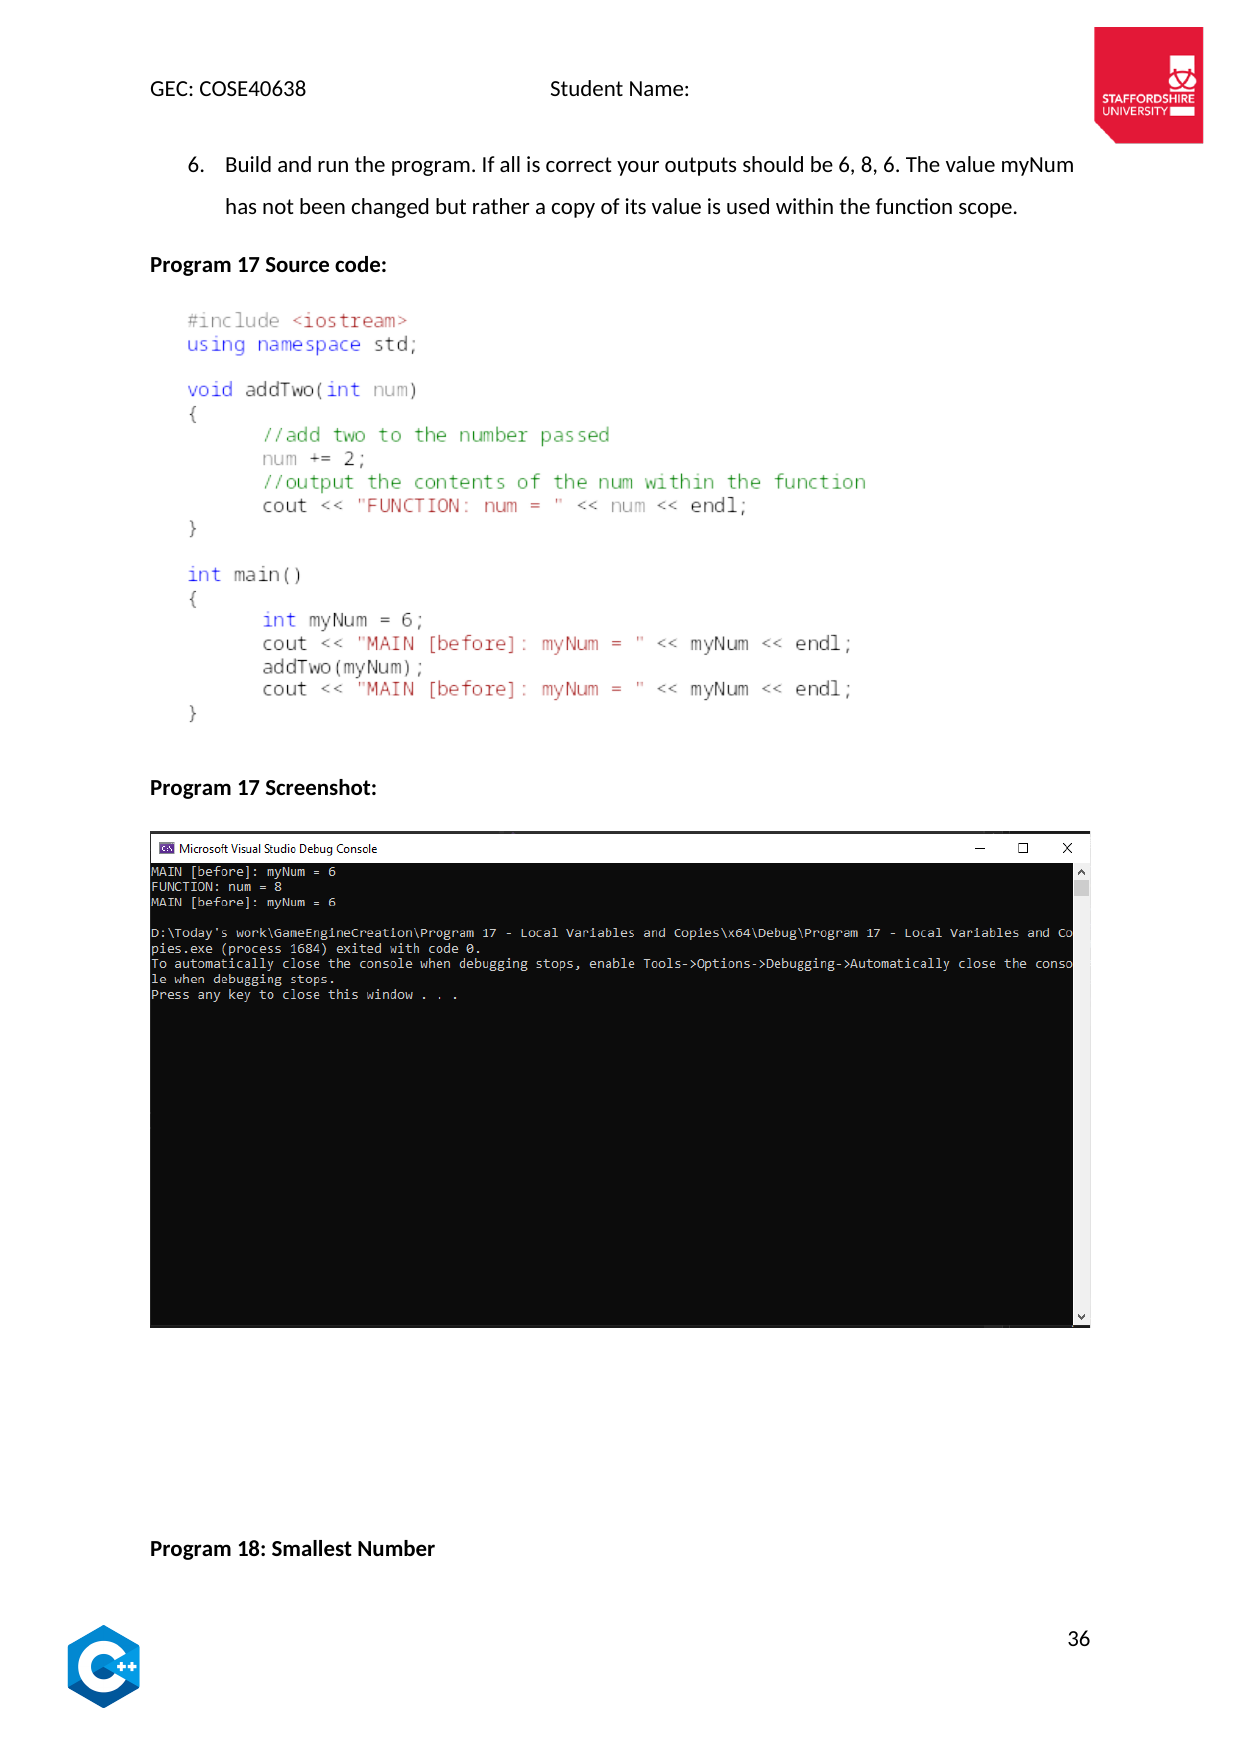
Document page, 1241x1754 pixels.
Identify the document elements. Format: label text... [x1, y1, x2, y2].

list Build and run the program. If all is correct your outputs should be 6, 8, 6. The value myNum has not been changed but rather a copy of its value is used within the function scope. [187, 150, 1090, 220]
picture [53, 1625, 150, 1708]
text Program 18: Smallest Number [150, 1534, 1090, 1562]
picture [150, 831, 1091, 1328]
text Program 17 Screenshot: [150, 773, 1090, 801]
picture [1088, 27, 1209, 148]
text Program 17 Source code: [150, 251, 1090, 279]
